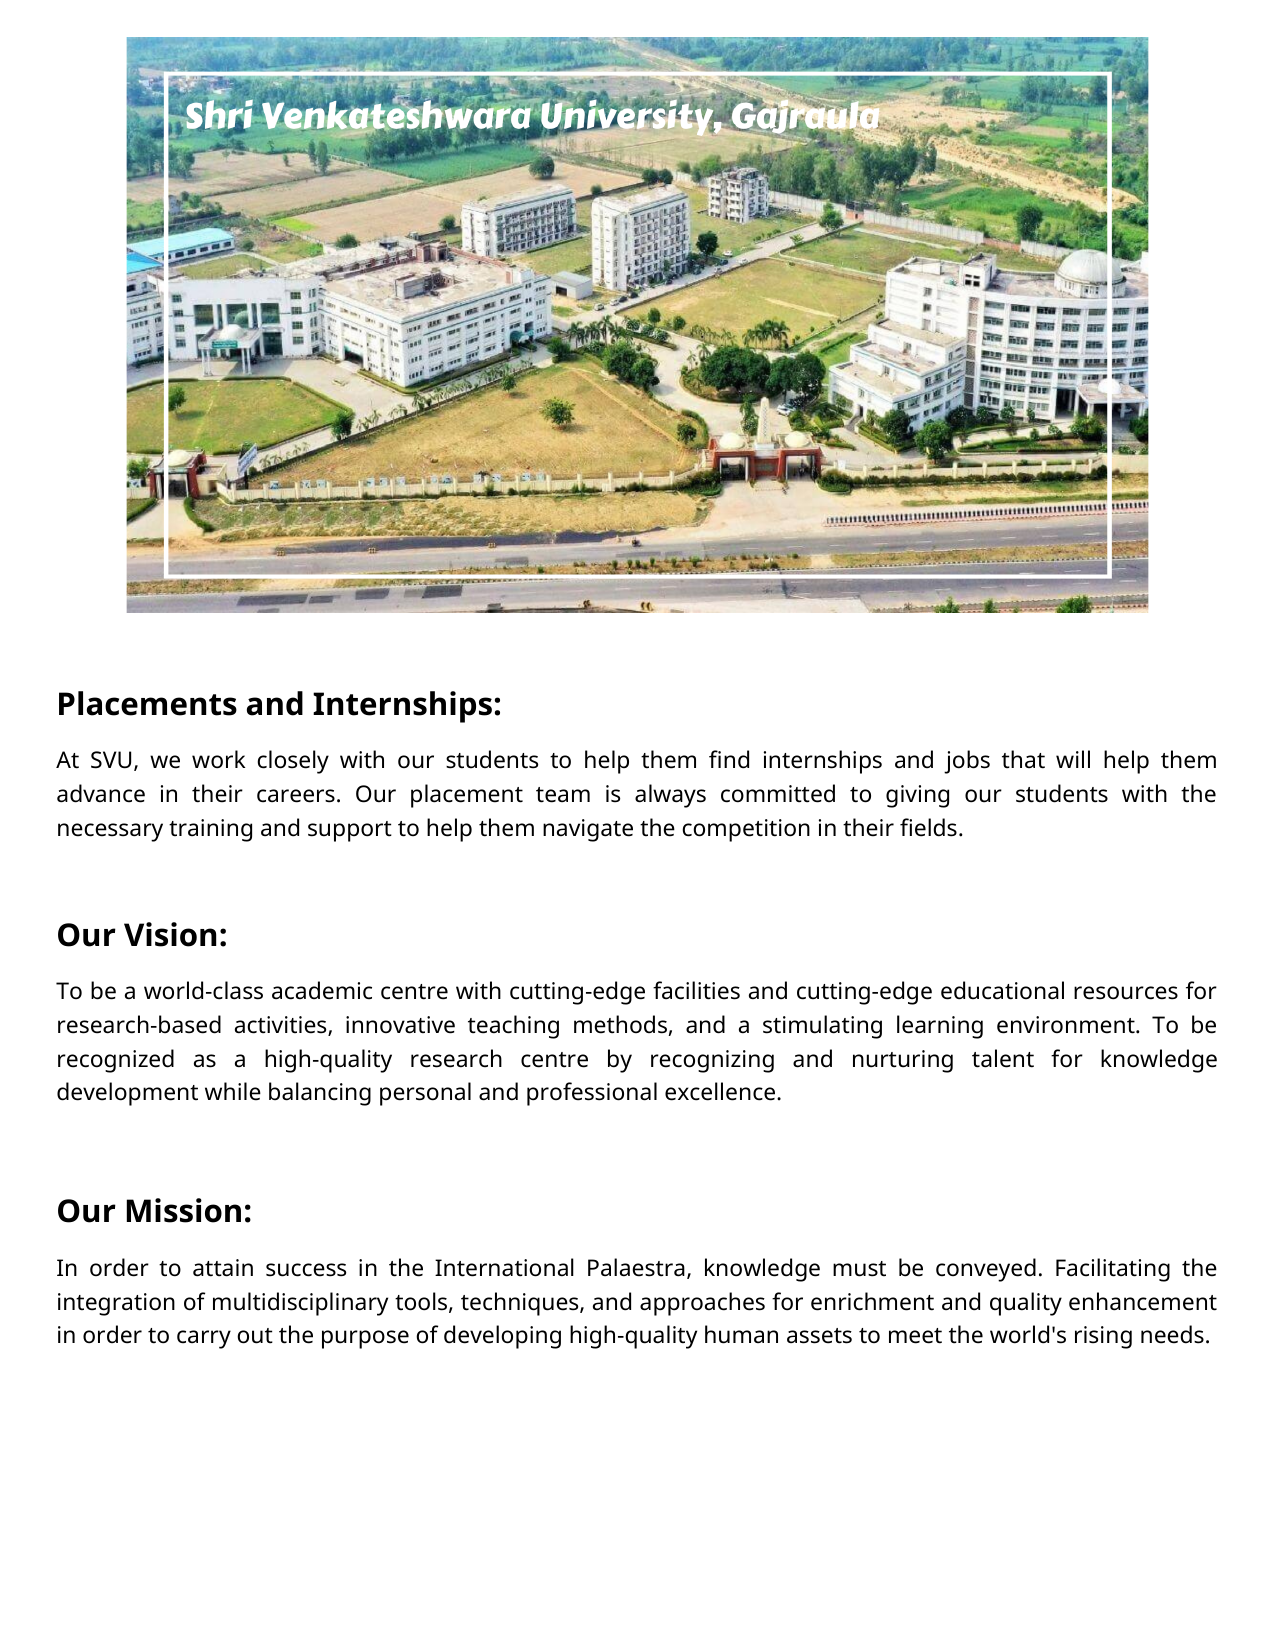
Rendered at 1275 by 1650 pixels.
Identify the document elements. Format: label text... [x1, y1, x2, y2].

text In order to attain success in the International Palaestra, knowledge must be conveyed. Facilitating the integration of multidisciplinary tools, techniques, and approaches for enrichment and quality enhancement in order to carry out the purpose of developing high-quality human assets to meet the world's rising needs. [56, 1252, 1219, 1351]
picture [126, 37, 1149, 613]
text Our Vision: [56, 912, 1219, 955]
text To be a world-class academic centre with cutting-edge facilities and cutting-edge educational resources for research-based activities, innovative teaching methods, and a stimulating learning environment. To be recognized as a high-quality research centre by recognizing and nurturing talent for knowledge development while balancing personal and professional excellence. [56, 975, 1219, 1108]
text At SVU, we work closely with our students to help them find internships and jobs that will help them advance in their careers. Our placement team is always committed to giving our students with the necessary training and support to help them navigate the competition in their fields. [56, 744, 1219, 843]
text Placements and Internships: [56, 682, 1219, 724]
text Our Mission: [56, 1189, 1219, 1232]
